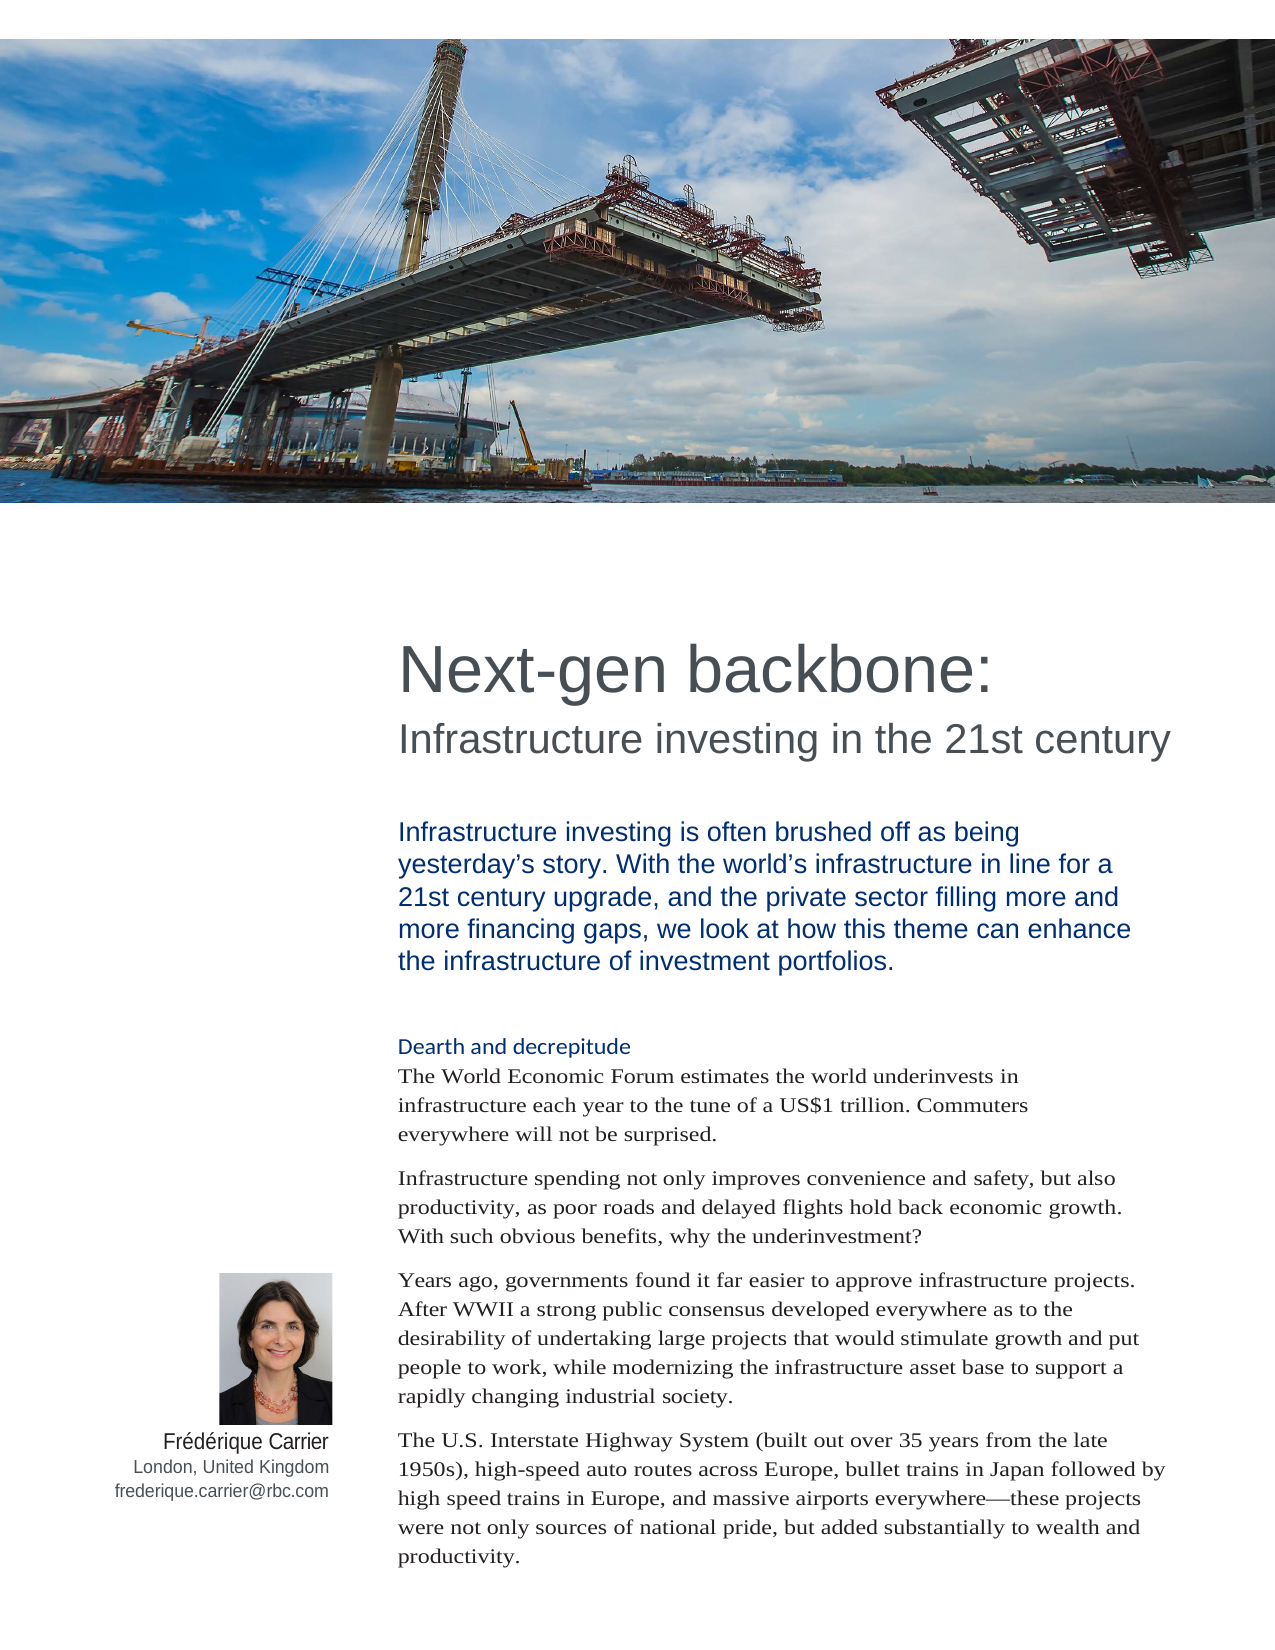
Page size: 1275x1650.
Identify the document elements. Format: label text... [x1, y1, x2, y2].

picture [219, 1273, 333, 1425]
text The U.S. Interstate Highway System (built out over 35 years from the late 1950s), high-speed auto routes across Europe, bullet trains in Japan followed by high speed trains in Europe, and massive airports everywhere—these projects were not only sources of national pride, but added substantially to wealth and productivity. [398, 1428, 1178, 1568]
subtitle Infrastructure investing is often brushed off as being yesterday’s story. With the world’s infrastructure in line for a 21st century upgrade, and the private sector filling more and more financing gaps, we look at how this theme can enhance the infrastructure of investment portfolios. [398, 816, 1150, 976]
subtitle Next-gen backbone: [398, 630, 1275, 707]
text Years ago, governments found it far easier to approve infrastructure projects. After WWII a strong public consensus developed everywhere as to the desirability of undertaking large projects that would stimulate growth and put people to work, while modernizing the infrastructure asset base to support a rapidly changing industrial society. [398, 1268, 1165, 1408]
subtitle Infrastructure investing in the 21st century [398, 714, 1275, 762]
picture [0, 39, 1275, 503]
text The World Economic Forum estimates the world underinvests in infrastructure each year to the tune of a US$1 trillion. Commuters everywhere will not be surprised. [398, 1064, 1137, 1146]
subtitle Dearth and decrepitude [398, 1032, 1275, 1060]
text Infrastructure spending not only improves convenience and safety, but also productivity, as poor roads and delayed flights hold back economic growth. With such obvious benefits, why the underinvestment? [398, 1166, 1151, 1248]
text Frédérique Carrier London, United Kingdom frederique.carrier@rbc.com [112, 1428, 329, 1501]
